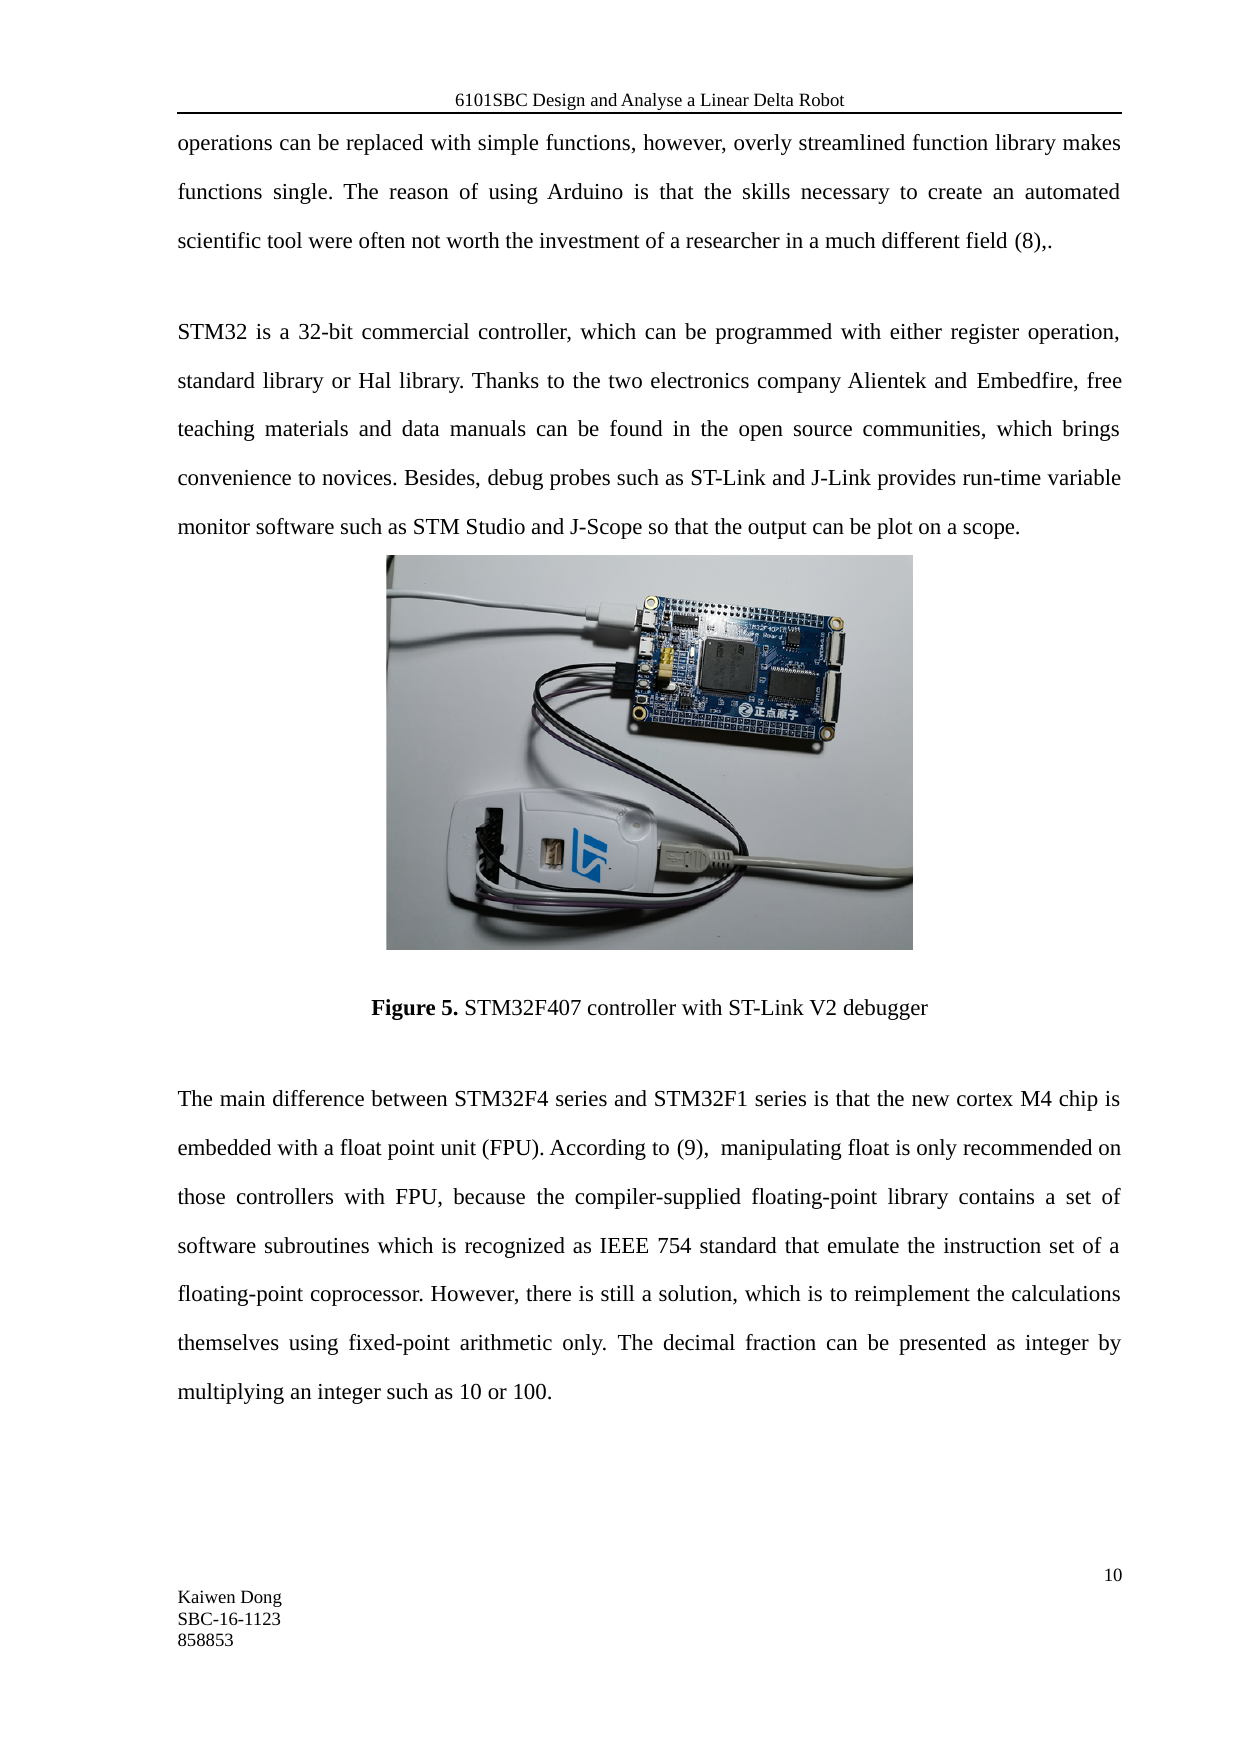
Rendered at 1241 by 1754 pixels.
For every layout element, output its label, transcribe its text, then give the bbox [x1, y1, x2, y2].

text The main difference between STM32F4 series and STM32F1 series is that the new cortex M4 chip is embedded with a float point unit (FPU). According to , manipulating float is only recommended on those controllers with FPU, because the compiler-supplied floating-point library contains a set of software subroutines which is recognized as IEEE 754 standard that emulate the instruction set of a floating-point coprocessor. However, there is still a solution, which is to reimplement the calculations themselves using fixed-point arithmetic only. The decimal fraction can be presented as integer by multiplying an integer such as 10 or 100. [177, 1082, 1122, 1407]
text STM32 is a 32-bit commercial controller, which can be programmed with either register operation, standard library or Hal library. Thanks to the two electronics company Alientek and Embedfire, free teaching materials and data manuals can be found in the open source communities, which brings convenience to novices. Besides, debug probes such as ST-Link and J-Link provides run-time variable monitor software such as STM Studio and J-Scope so that the output can be plot on a scope. [177, 315, 1122, 542]
text Figure 5. STM32F407 controller with ST-Link V2 debugger [177, 991, 1122, 1024]
picture [386, 555, 913, 950]
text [177, 126, 1122, 256]
